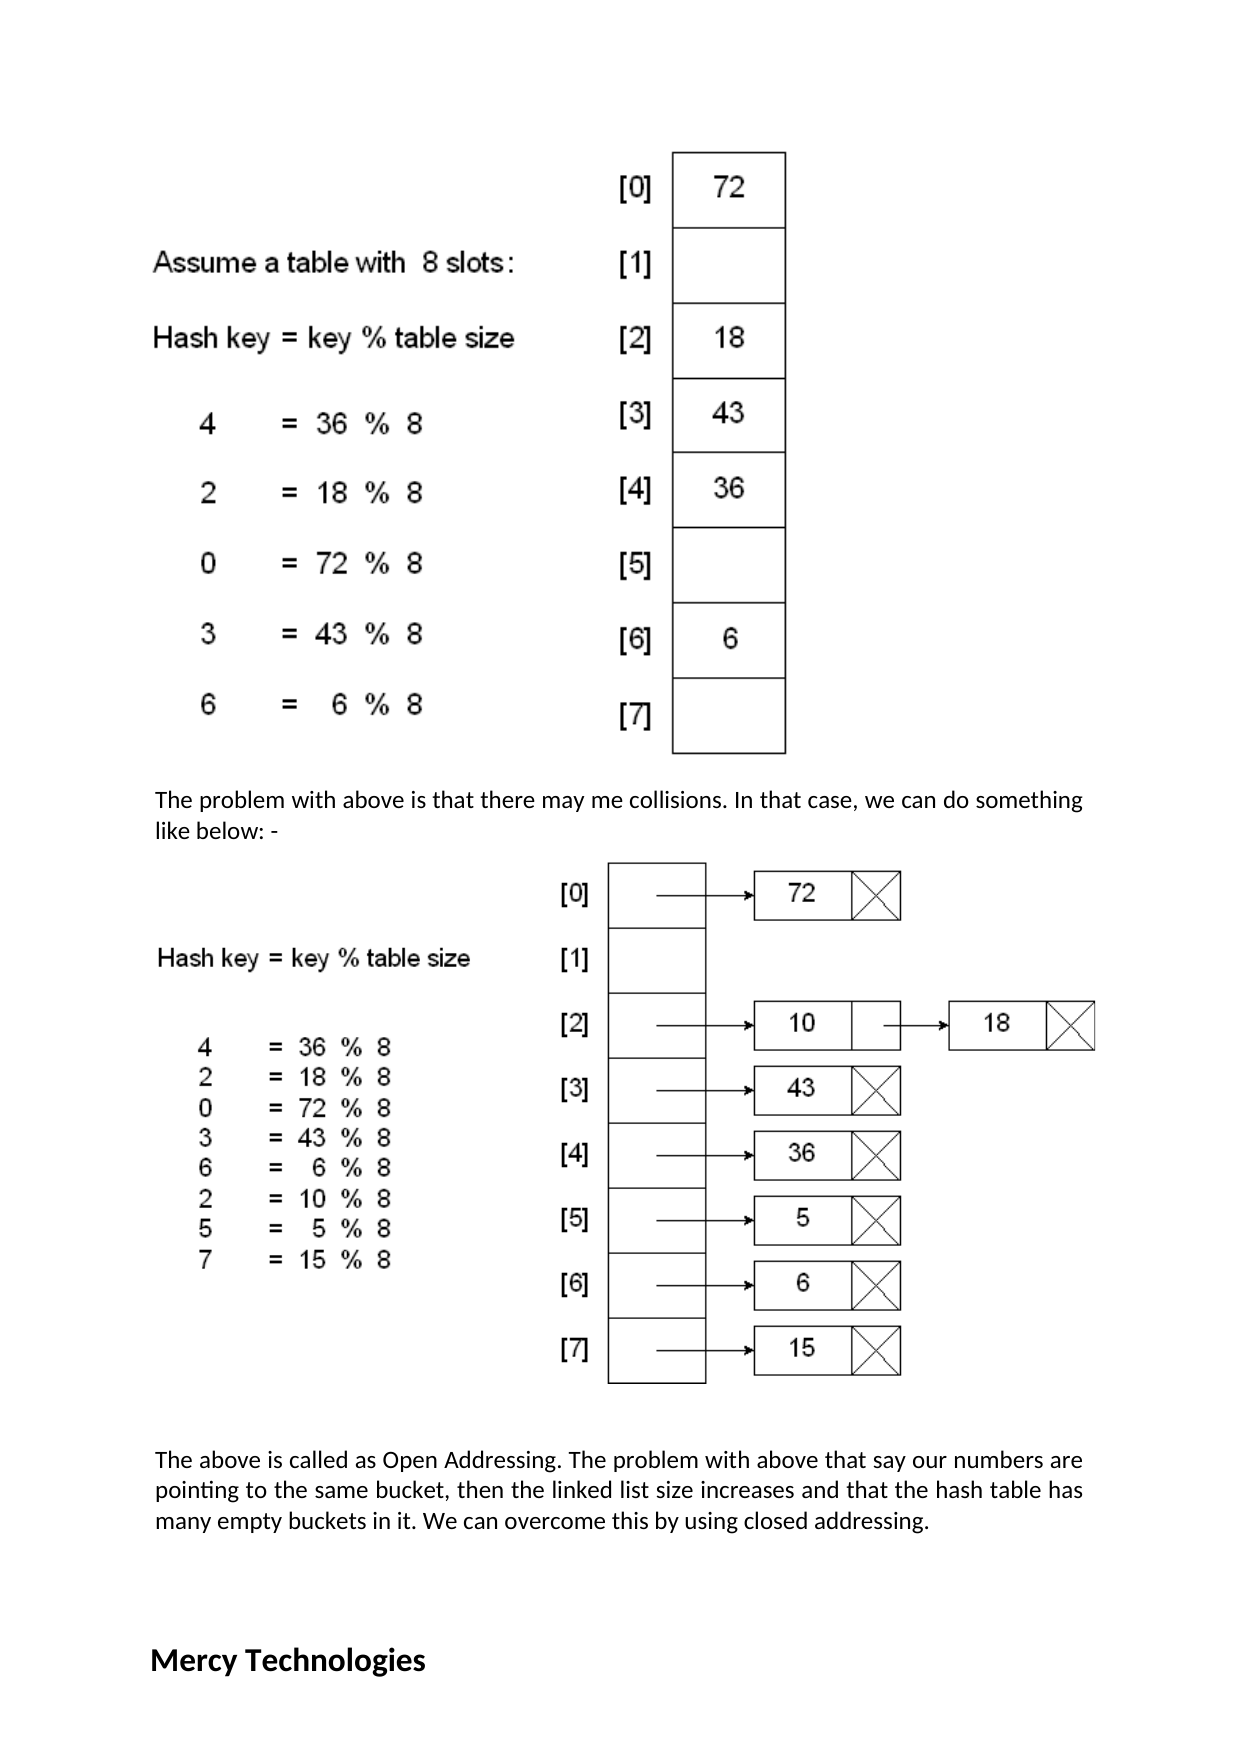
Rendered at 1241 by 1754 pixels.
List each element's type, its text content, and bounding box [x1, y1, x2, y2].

picture [150, 150, 788, 756]
picture [155, 860, 1096, 1384]
text The above is called as Open Addressing. The problem with above that say our numbers are pointing to the same bucket, then the linked list size increases and that the hash table has many empty buckets in it. We can overcome this by using closed addressing. [155, 1444, 1085, 1536]
text The problem with above is that there may me collisions. In that case, we can do something like below: - [155, 784, 1085, 845]
